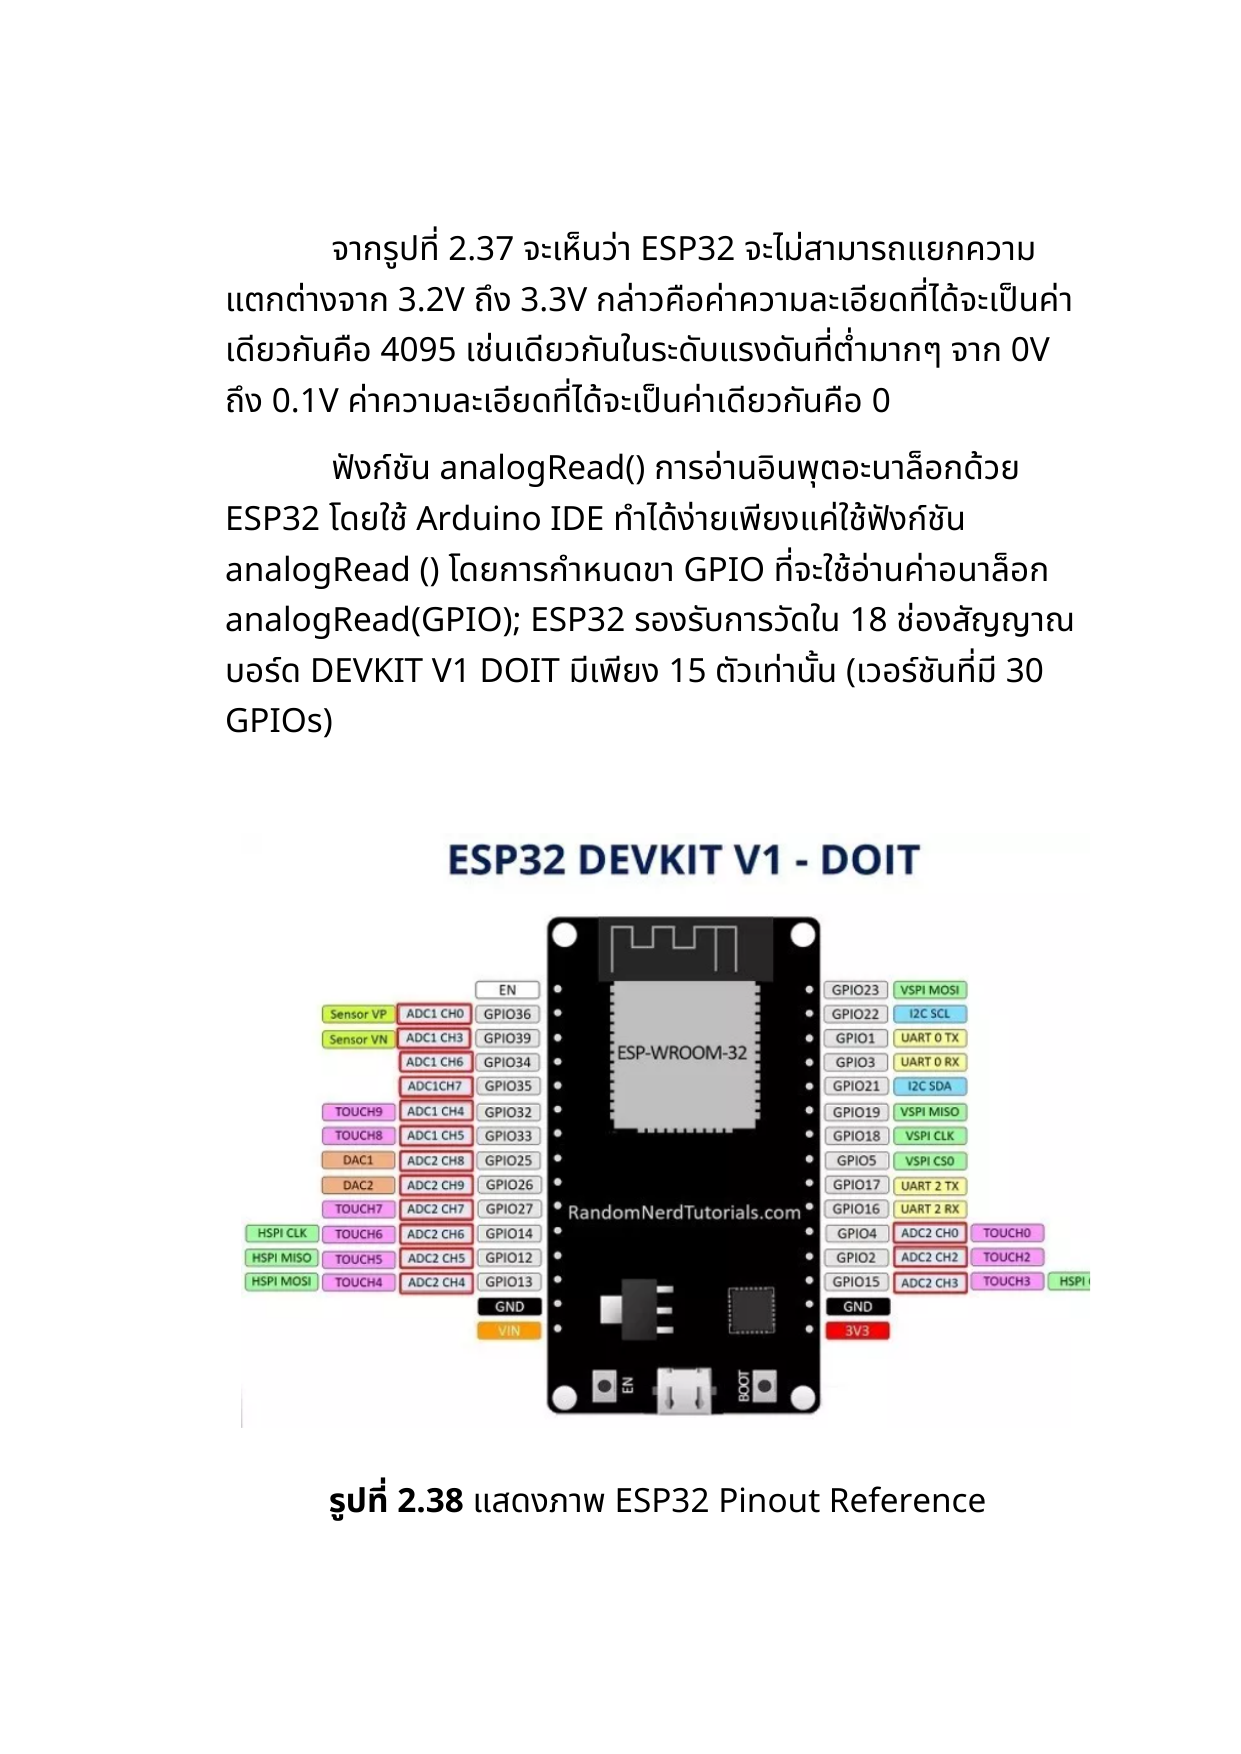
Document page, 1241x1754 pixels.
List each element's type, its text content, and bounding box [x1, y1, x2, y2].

text จากรูปที่ 2.37 จะเห็นว่า ESP32 จะไม่สามารถแยกความแตกต่างจาก 3.2V ถึง 3.3V กล่าวคือค่าความละเอียดที่ได้จะเป็นค่าเดียวกันคือ 4095 เช่นเดียวกันในระดับแรงดันที่ต่ำมากๆ จาก 0V ถึง 0.1V ค่าความละเอียดที่ได้จะเป็นค่าเดียวกันคือ 0 [225, 225, 1090, 427]
table_header รูปที่ 2.38 แสดงภาพ ESP32 Pinout Reference [225, 821, 1090, 1528]
picture [236, 821, 1091, 1432]
text ฟังก์ชัน analogRead() การอ่านอินพุตอะนาล็อกด้วย ESP32 โดยใช้ Arduino IDE ทำได้ง่ายเพียงแค่ใช้ฟังก์ชัน analogRead () โดยการกำหนดขา GPIO ที่จะใช้อ่านค่าอนาล็อก analogRead(GPIO); ESP32 รองรับการวัดใน 18 ช่องสัญญาณ บอร์ด DEVKIT V1 DOIT มีเพียง 15 ตัวเท่านั้น (เวอร์ชันที่มี 30 GPIOs) [225, 444, 1090, 743]
